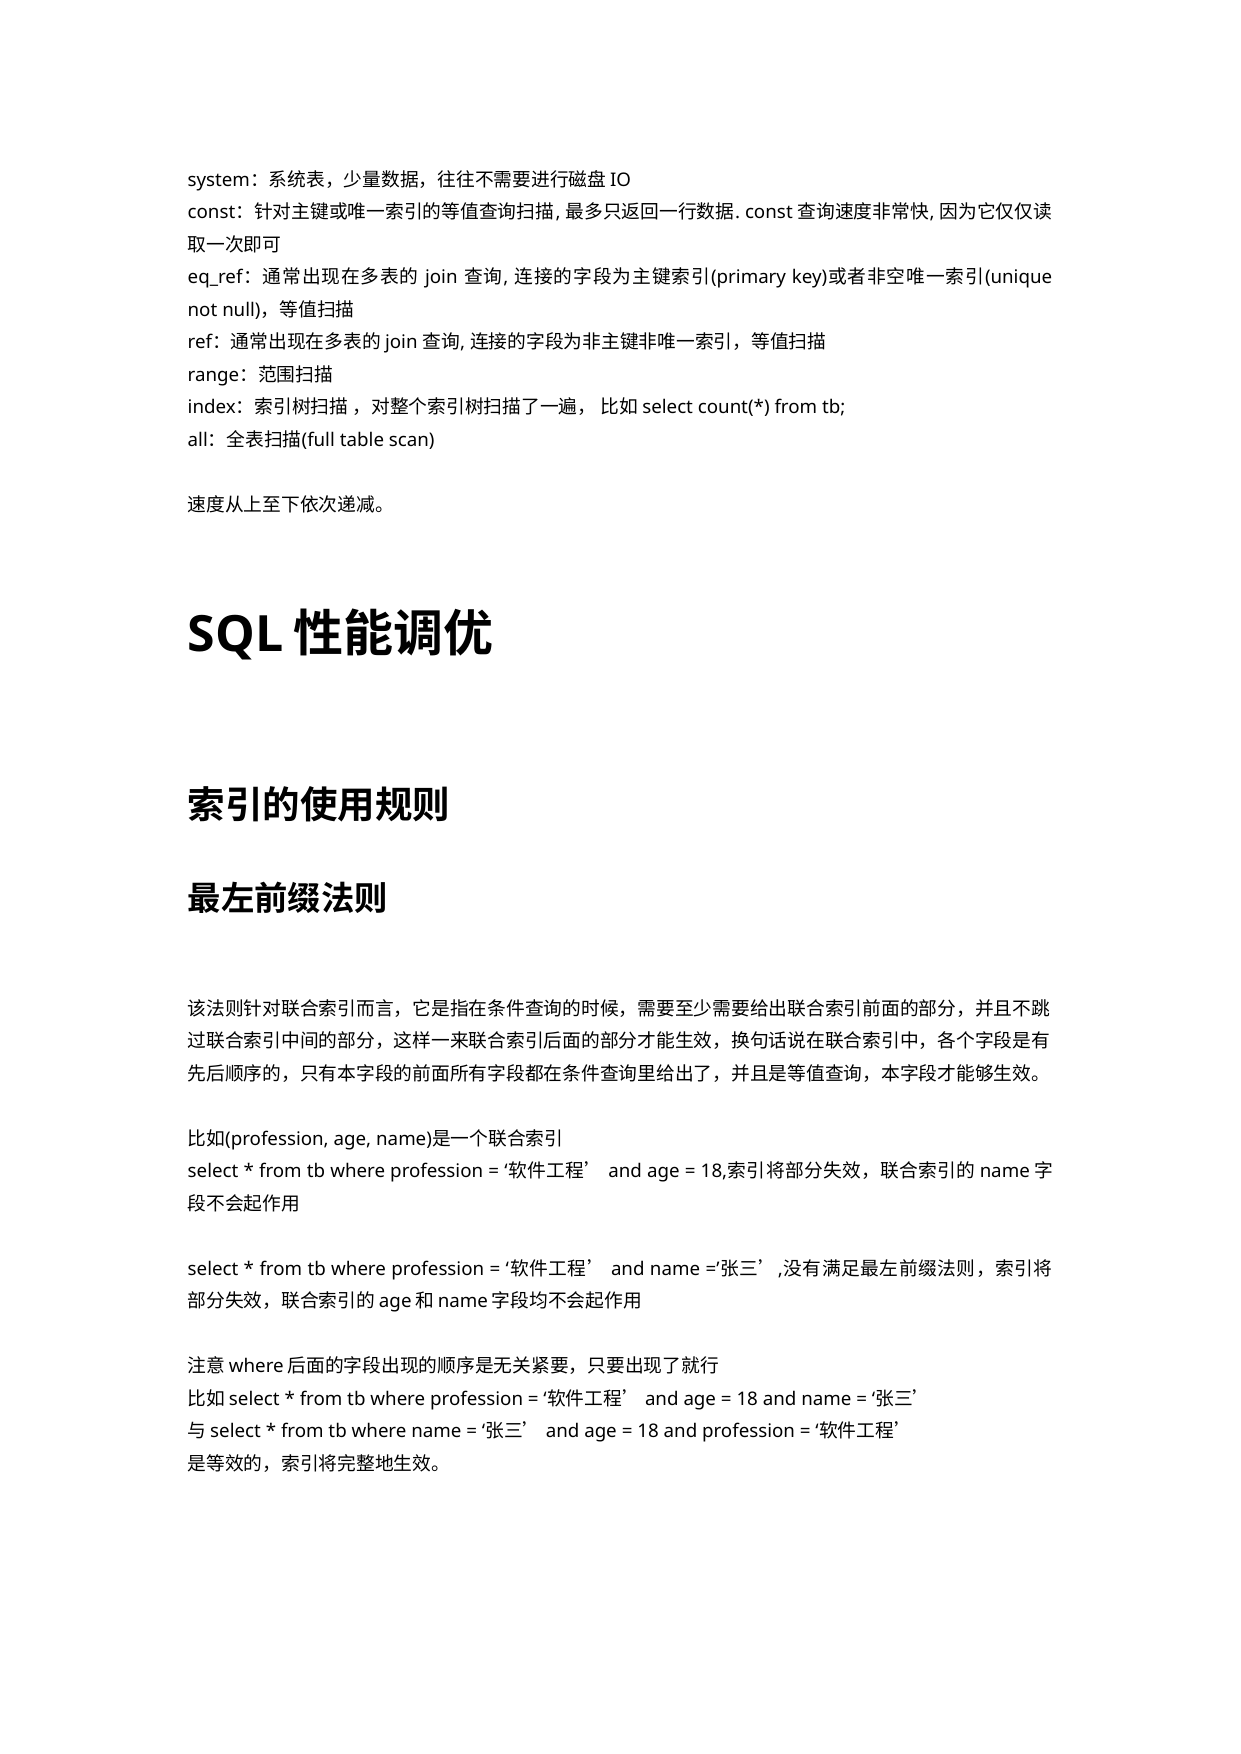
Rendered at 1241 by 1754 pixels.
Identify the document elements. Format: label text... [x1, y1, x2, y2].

text 该法则针对联合索引而言，它是指在条件查询的时候，需要至少需要给出联合索引前面的部分，并且不跳过联合索引中间的部分，这样一来联合索引后面的部分才能生效，换句话说在联合索引中，各个字段是有先后顺序的，只有本字段的前面所有字段都在条件查询里给出了，并且是等值查询，本字段才能够生效。 [187, 991, 1053, 1088]
text 速度从上至下依次递减。 [187, 487, 1053, 519]
text 比如(profession, age, name)是一个联合索引 [187, 1121, 1053, 1153]
text all：全表扫描(full table scan) [187, 422, 1053, 454]
text select * from tb where profession = ‘软件工程’ and age = 18,索引将部分失效，联合索引的name字段不会起作用 [187, 1153, 1053, 1218]
text select * from tb where profession = ‘软件工程’ and name =’张三’,没有满足最左前缀法则，索引将部分失效，联合索引的age和name字段均不会起作用 [187, 1251, 1053, 1316]
text const：针对主键或唯一索引的等值查询扫描, 最多只返回一行数据. const 查询速度非常快, 因为它仅仅读取一次即可 [187, 194, 1053, 259]
subtitle SQL性能调优 [187, 581, 1053, 679]
subtitle 索引的使用规则 [187, 769, 1053, 834]
subtitle 最左前缀法则 [187, 864, 1053, 929]
text 是等效的，索引将完整地生效。 [187, 1446, 1053, 1478]
text 注意where后面的字段出现的顺序是无关紧要，只要出现了就行 [187, 1348, 1053, 1381]
text 比如select * from tb where profession = ‘软件工程’ and age = 18 and name = ‘张三’ [187, 1381, 1053, 1413]
text system：系统表，少量数据，往往不需要进行磁盘IO [187, 162, 1053, 194]
text ref：通常出现在多表的 join 查询, 连接的字段为非主键非唯一索引，等值扫描 [187, 324, 1053, 357]
text range：范围扫描 [187, 357, 1053, 389]
text index：索引树扫描 ，对整个索引树扫描了一遍， 比如 select count(*) from tb; [187, 389, 1053, 422]
text 与select * from tb where name = ‘张三’ and age = 18 and profession = ‘软件工程’ [187, 1413, 1053, 1446]
text eq_ref：通常出现在多表的 join 查询, 连接的字段为主键索引(primary key)或者非空唯一索引(unique not null)，等值扫描 [187, 259, 1053, 324]
